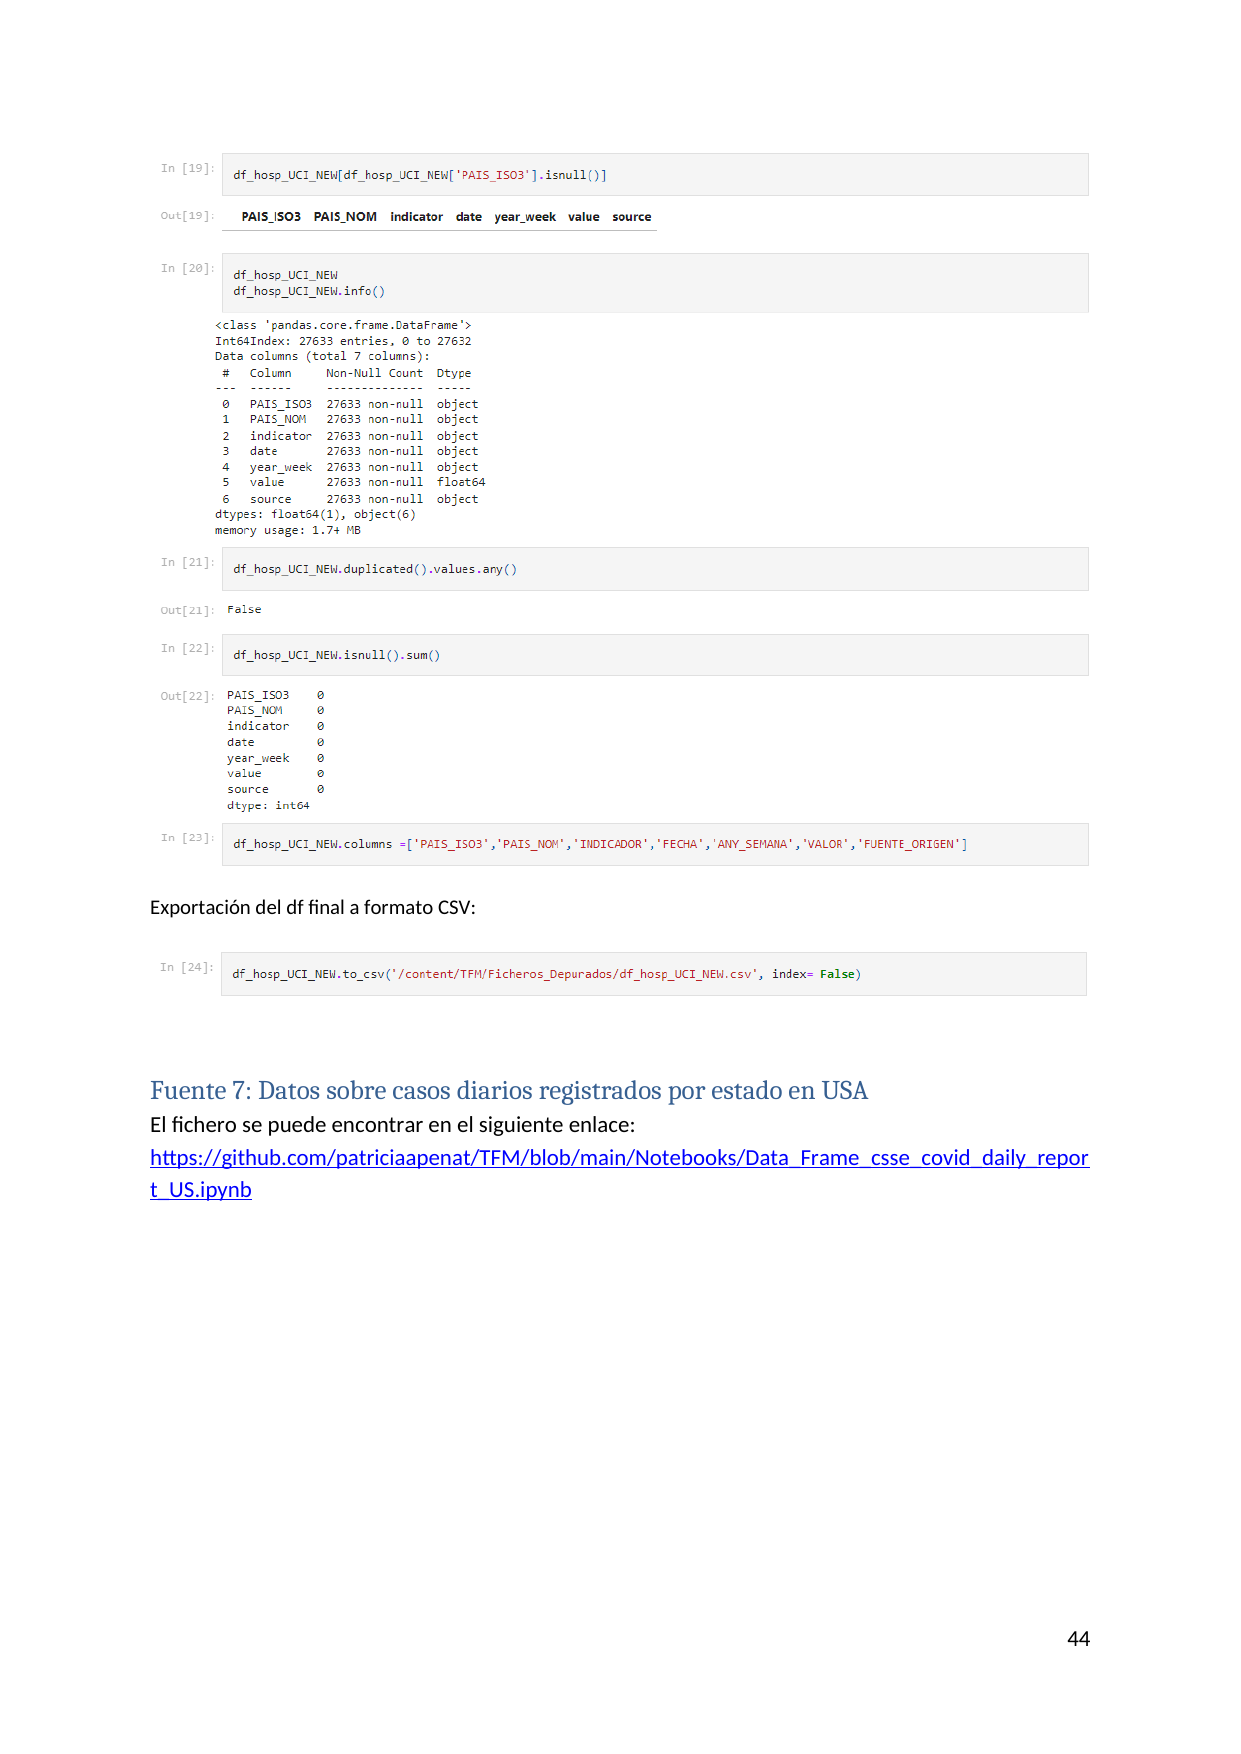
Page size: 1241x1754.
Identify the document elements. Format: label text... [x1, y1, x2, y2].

text El fichero se puede encontrar en el siguiente enlace: https://github.com/patriciaapenat/TFM/blob/main/Notebooks/Data_Frame_csse_covid_daily_report_US.ipynb [150, 1168, 1090, 1203]
picture [150, 944, 1091, 997]
text Exportación del df final a formato CSV: [150, 894, 1090, 920]
subtitle Fuente 7: Datos sobre casos diarios registrados por estado en USA [150, 1075, 1090, 1106]
picture [150, 150, 1091, 870]
text El fichero se puede encontrar en el siguiente enlace: https://github.com/patriciaapenat/TFM/blob/main/Notebooks/Data_Frame_csse_covid_daily_report_US.ipynb [150, 1110, 1090, 1167]
